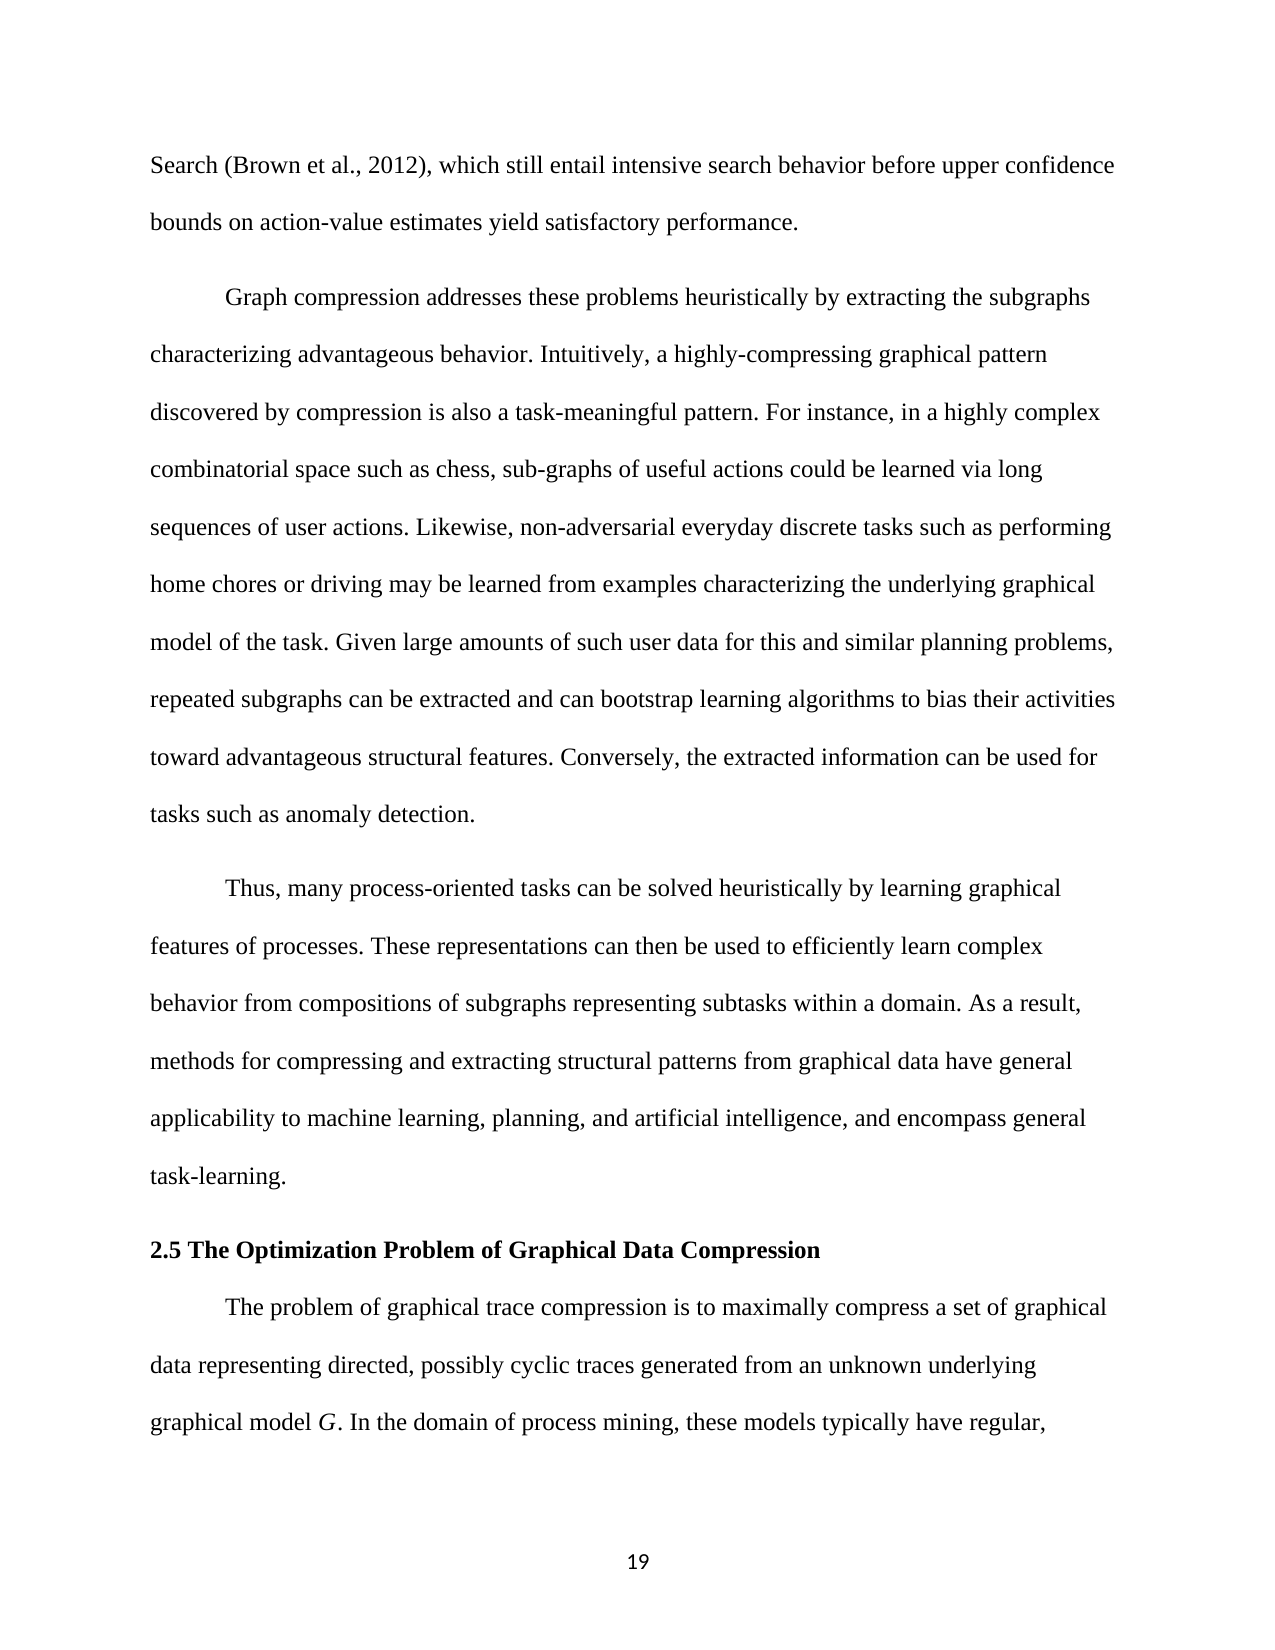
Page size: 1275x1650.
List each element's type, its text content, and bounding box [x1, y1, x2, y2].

subtitle 2.5 The Optimization Problem of Graphical Data Compression [150, 1235, 1125, 1264]
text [150, 150, 1125, 236]
text Thus, many process-oriented tasks can be solved heuristically by learning graphical features of processes. These representations can then be used to efficiently learn complex behavior from compositions of subgraphs representing subtasks within a domain. As a result, methods for compressing and extracting structural patterns from graphical data have general applicability to machine learning, planning, and artificial intelligence, and encompass general task-learning. [150, 873, 1125, 1189]
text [150, 1292, 1125, 1436]
text Graph compression addresses these problems heuristically by extracting the subgraphs characterizing advantageous behavior. Intuitively, a highly-compressing graphical pattern discovered by compression is also a task-meaningful pattern. For instance, in a highly complex combinatorial space such as chess, sub-graphs of useful actions could be learned via long sequences of user actions. Likewise, non-adversarial everyday discrete tasks such as performing home chores or driving may be learned from examples characterizing the underlying graphical model of the task. Given large amounts of such user data for this and similar planning problems, repeated subgraphs can be extracted and can bootstrap learning algorithms to bias their activities toward advantageous structural features. Conversely, the extracted information can be used for tasks such as anomaly detection. [150, 282, 1125, 828]
